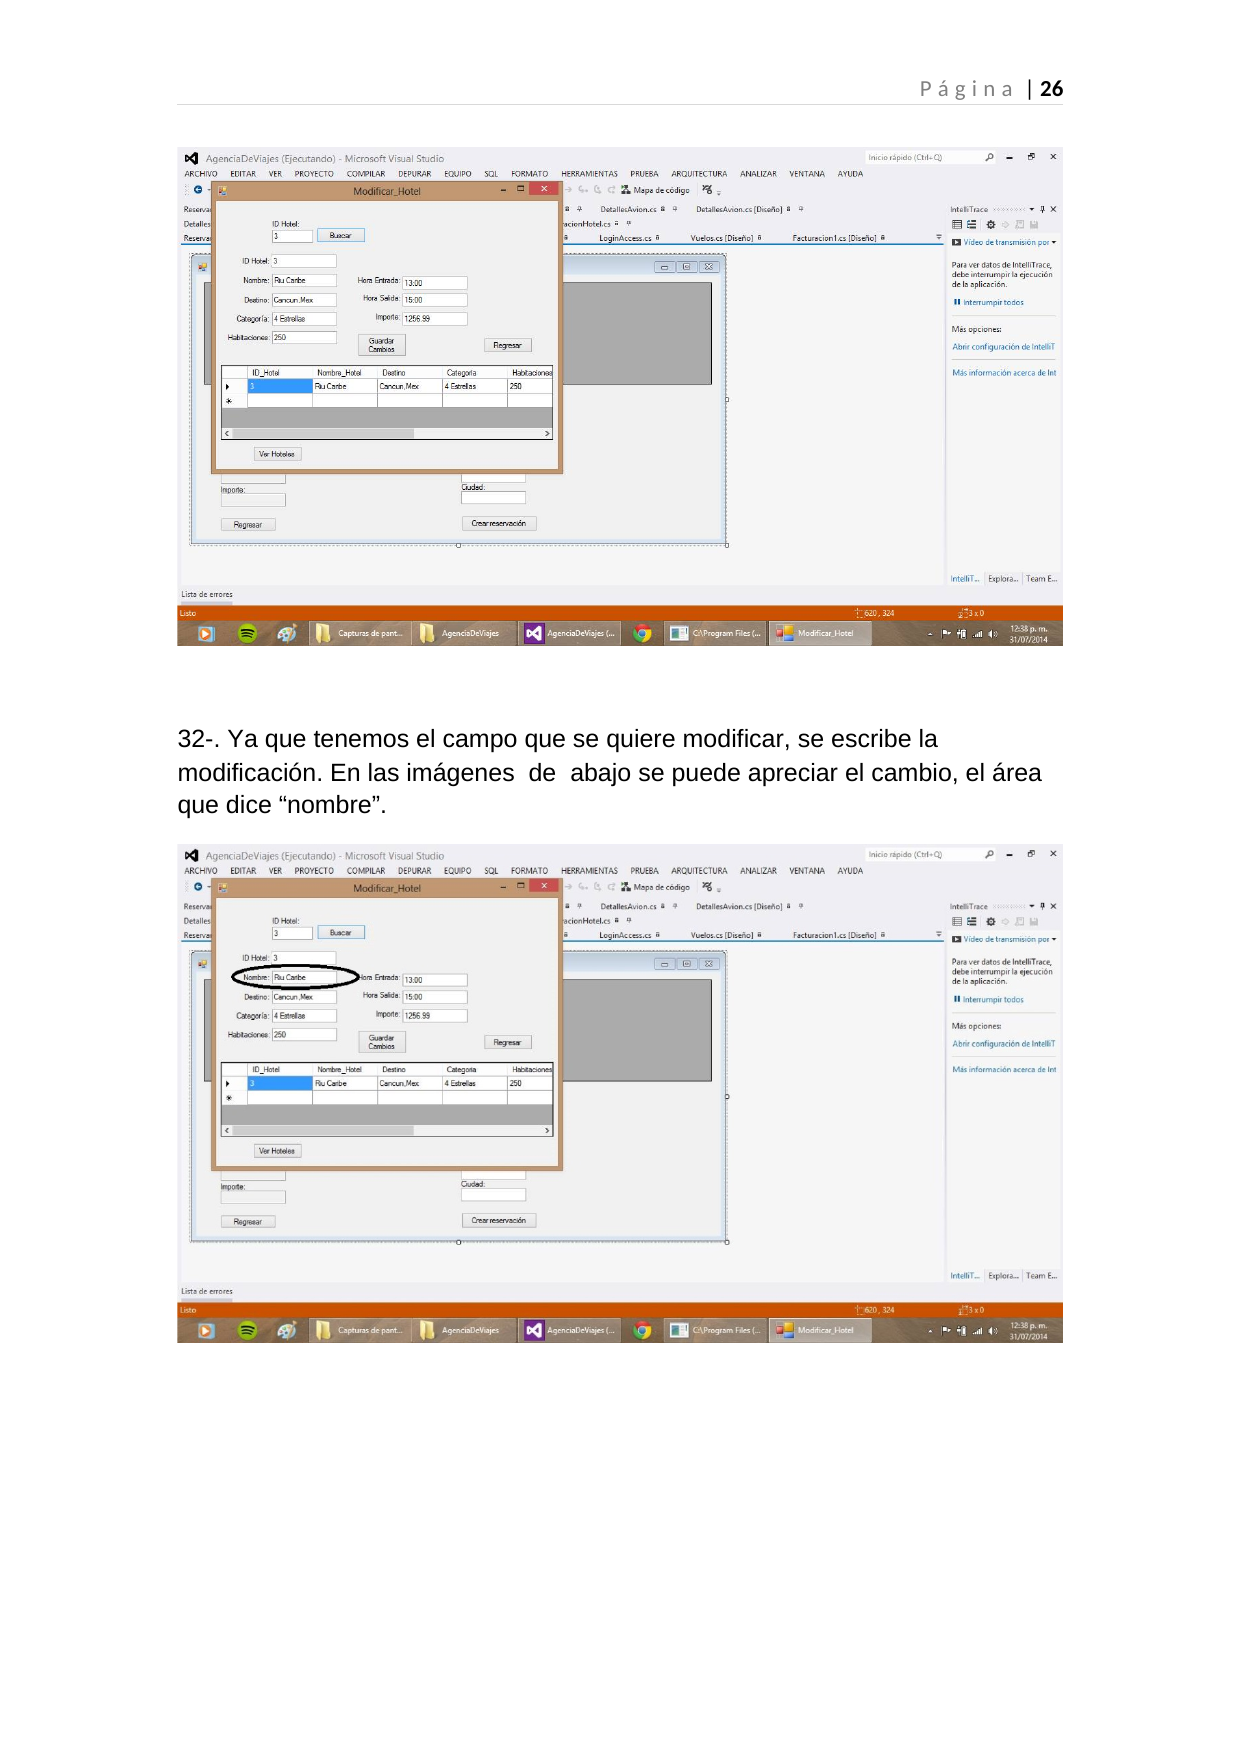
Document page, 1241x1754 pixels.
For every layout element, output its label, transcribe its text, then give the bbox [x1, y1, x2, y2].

text 32-. Ya que tenemos el campo que se quiere modificar, se escribe la modificación. En las imágenes de abajo se puede apreciar el cambio, el área que dice “nombre”. [177, 724, 1063, 819]
picture [177, 147, 1063, 646]
picture [177, 844, 1063, 1343]
